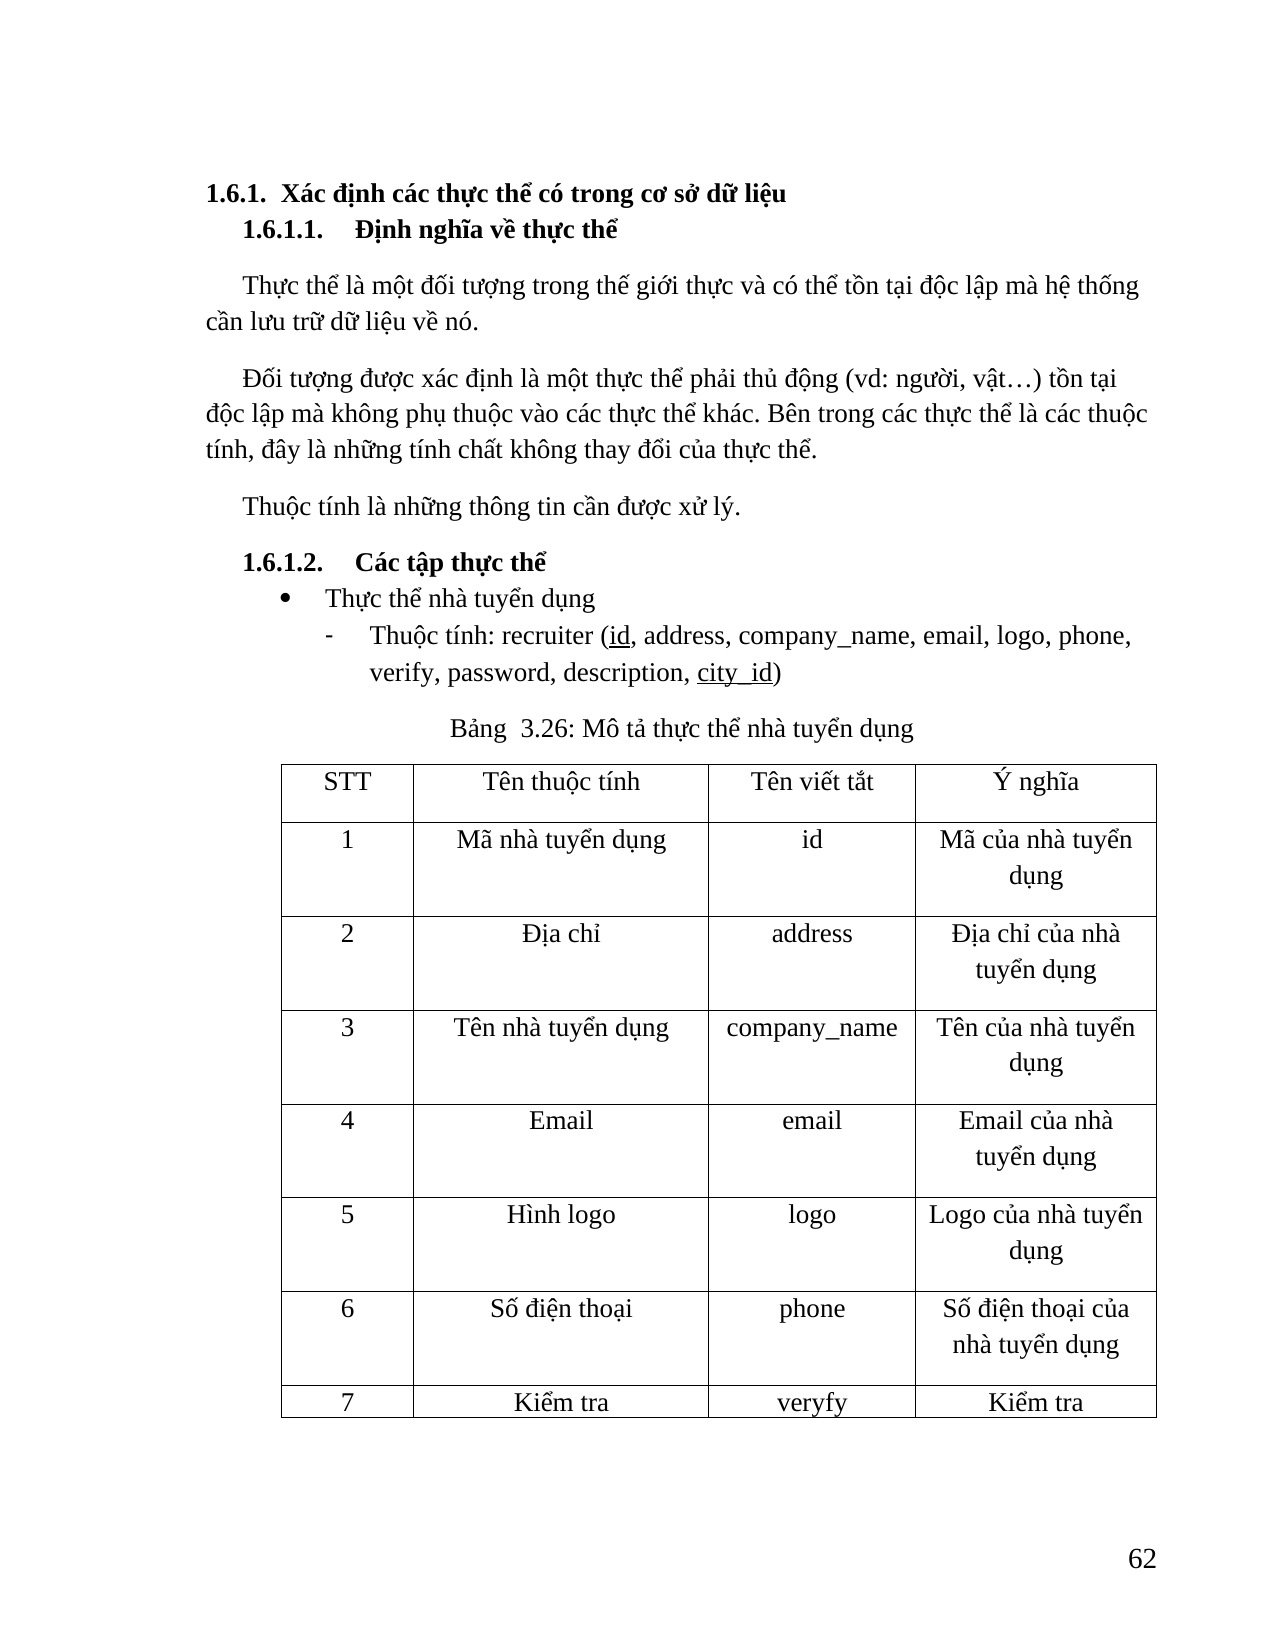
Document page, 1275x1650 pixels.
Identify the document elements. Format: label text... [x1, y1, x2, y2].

table_cell Địa chỉ [414, 917, 708, 1010]
table_cell logo [709, 1198, 915, 1291]
table_cell 5 [282, 1198, 413, 1291]
table_cell Mã của nhà tuyển dụng [916, 823, 1156, 916]
table_cell Số điện thoại [414, 1292, 708, 1385]
table_header Ý nghĩa [916, 765, 1156, 822]
table_cell Số điện thoại của nhà tuyển dụng [916, 1292, 1156, 1385]
table_header STT [282, 765, 413, 822]
text Thuộc tính là những thông tin cần được xử lý. [206, 490, 1157, 521]
text Đối tượng được xác định là một thực thể phải thủ động (vd: người, vật…) tồn tại độc lập mà không phụ thuộc vào các thực thể khác. Bên trong các thực thể là các thuộc tính, đây là những tính chất không thay đổi của thực thể. [206, 362, 1157, 464]
table_cell Tên của nhà tuyển dụng [916, 1011, 1156, 1103]
table_cell Mã nhà tuyển dụng [414, 823, 708, 916]
list Các tập thực thể [242, 546, 1157, 577]
table_cell phone [709, 1292, 915, 1385]
table_cell 3 [282, 1011, 413, 1103]
table_cell Email của nhà tuyển dụng [916, 1105, 1156, 1197]
table_header Tên viết tắt [709, 765, 915, 822]
table_cell 7 [282, 1386, 413, 1417]
table_cell Kiểm tra [916, 1386, 1156, 1417]
list Định nghĩa về thực thể [242, 213, 1157, 244]
table_cell id [709, 823, 915, 916]
table_header Tên thuộc tính [414, 765, 708, 822]
table_cell Tên nhà tuyển dụng [414, 1011, 708, 1103]
table_cell 1 [282, 823, 413, 916]
list Thực thể nhà tuyển dụng [281, 582, 1157, 613]
text Bảng 3.26: Mô tả thực thể nhà tuyển dụng [207, 712, 1157, 743]
table_cell Kiểm tra [414, 1386, 708, 1417]
text Thực thể là một đối tượng trong thế giới thực và có thể tồn tại độc lập mà hệ thống cần lưu trữ dữ liệu về nó. [206, 269, 1157, 336]
table_cell Địa chỉ của nhà tuyển dụng [916, 917, 1156, 1010]
subtitle Xác định các thực thể có trong cơ sở dữ liệu [206, 177, 1157, 208]
table_cell email [709, 1105, 915, 1197]
table_cell address [709, 917, 915, 1010]
table_cell 4 [282, 1105, 413, 1197]
list Thuộc tính: recruiter (id, address, company_name, email, logo, phone, verify, password, description, city_id) [325, 618, 1157, 687]
table_cell Hình logo [414, 1198, 708, 1291]
table_cell company_name [709, 1011, 915, 1103]
table_cell veryfy [709, 1386, 915, 1417]
table_cell Email [414, 1105, 708, 1197]
table_cell 6 [282, 1292, 413, 1385]
table_cell 2 [282, 917, 413, 1010]
table_cell Logo của nhà tuyển dụng [916, 1198, 1156, 1291]
